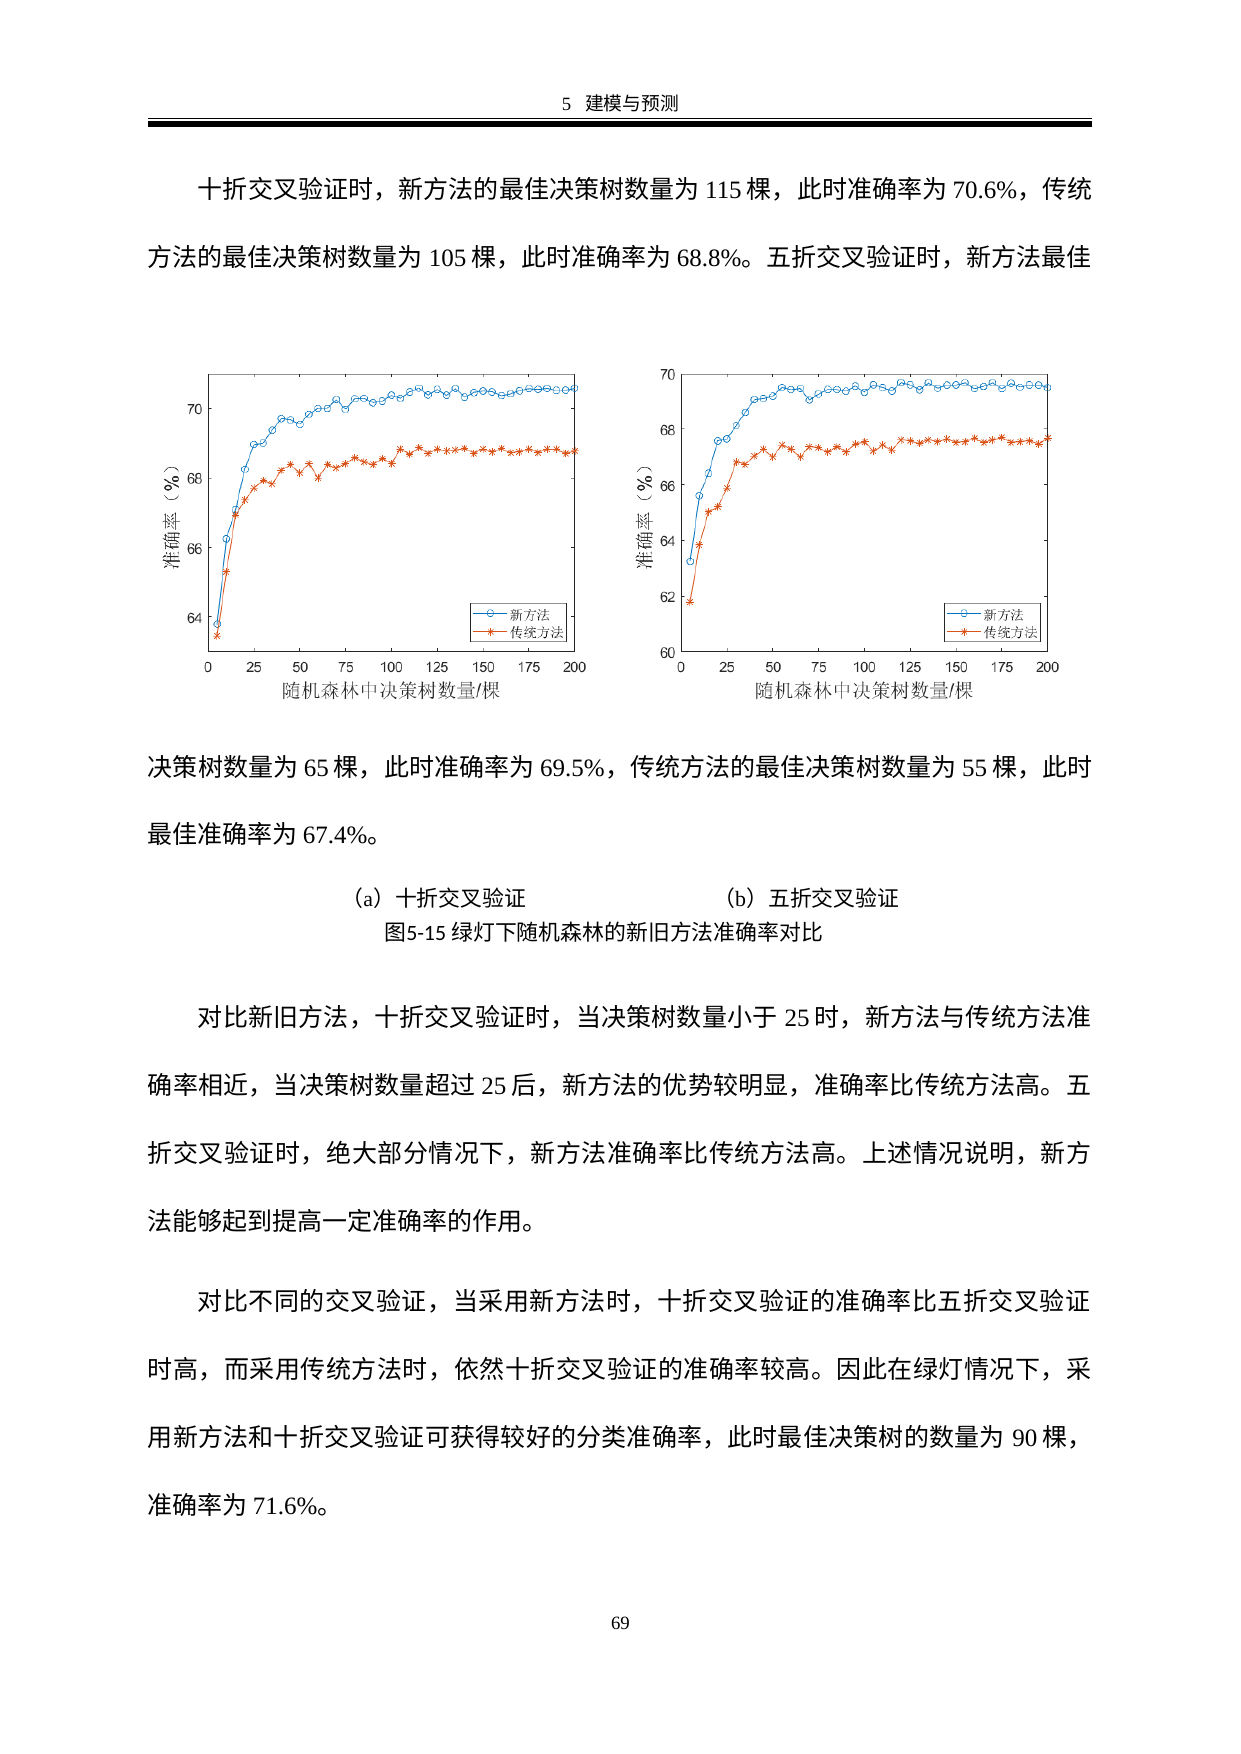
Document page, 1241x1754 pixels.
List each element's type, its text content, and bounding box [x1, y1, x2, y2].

subtitle 绿灯下随机森林的新旧方法准确率对比 [148, 913, 1092, 947]
text 十折交叉验证时，新方法的最佳决策树数量为115棵，此时准确率为70.6%，传统方法的最佳决策树数量为105棵，此时准确率为68.8%。五折交叉验证时，新方法最佳决策树数量为65棵，此时准确率为69.5%，传统方法的最佳决策树数量为55棵，此时最佳准确率为67.4%。 [148, 154, 1092, 347]
picture [146, 347, 1092, 702]
subtitle （a）十折交叉验证 （b）五折交叉验证 [148, 879, 1092, 913]
text 对比不同的交叉验证，当采用新方法时，十折交叉验证的准确率比五折交叉验证时高，而采用传统方法时，依然十折交叉验证的准确率较高。因此在绿灯情况下，采用新方法和十折交叉验证可获得较好的分类准确率，此时最佳决策树的数量为90棵，准确率为71.6%。 [148, 1266, 1092, 1537]
text 对比新旧方法，十折交叉验证时，当决策树数量小于25时，新方法与传统方法准确率相近，当决策树数量超过25后，新方法的优势较明显，准确率比传统方法高。五折交叉验证时，绝大部分情况下，新方法准确率比传统方法高。上述情况说明，新方法能够起到提高一定准确率的作用。 [148, 981, 1092, 1253]
text 十折交叉验证时，新方法的最佳决策树数量为115棵，此时准确率为70.6%，传统方法的最佳决策树数量为105棵，此时准确率为68.8%。五折交叉验证时，新方法最佳决策树数量为65棵，此时准确率为69.5%，传统方法的最佳决策树数量为55棵，此时最佳准确率为67.4%。 [148, 702, 1092, 867]
